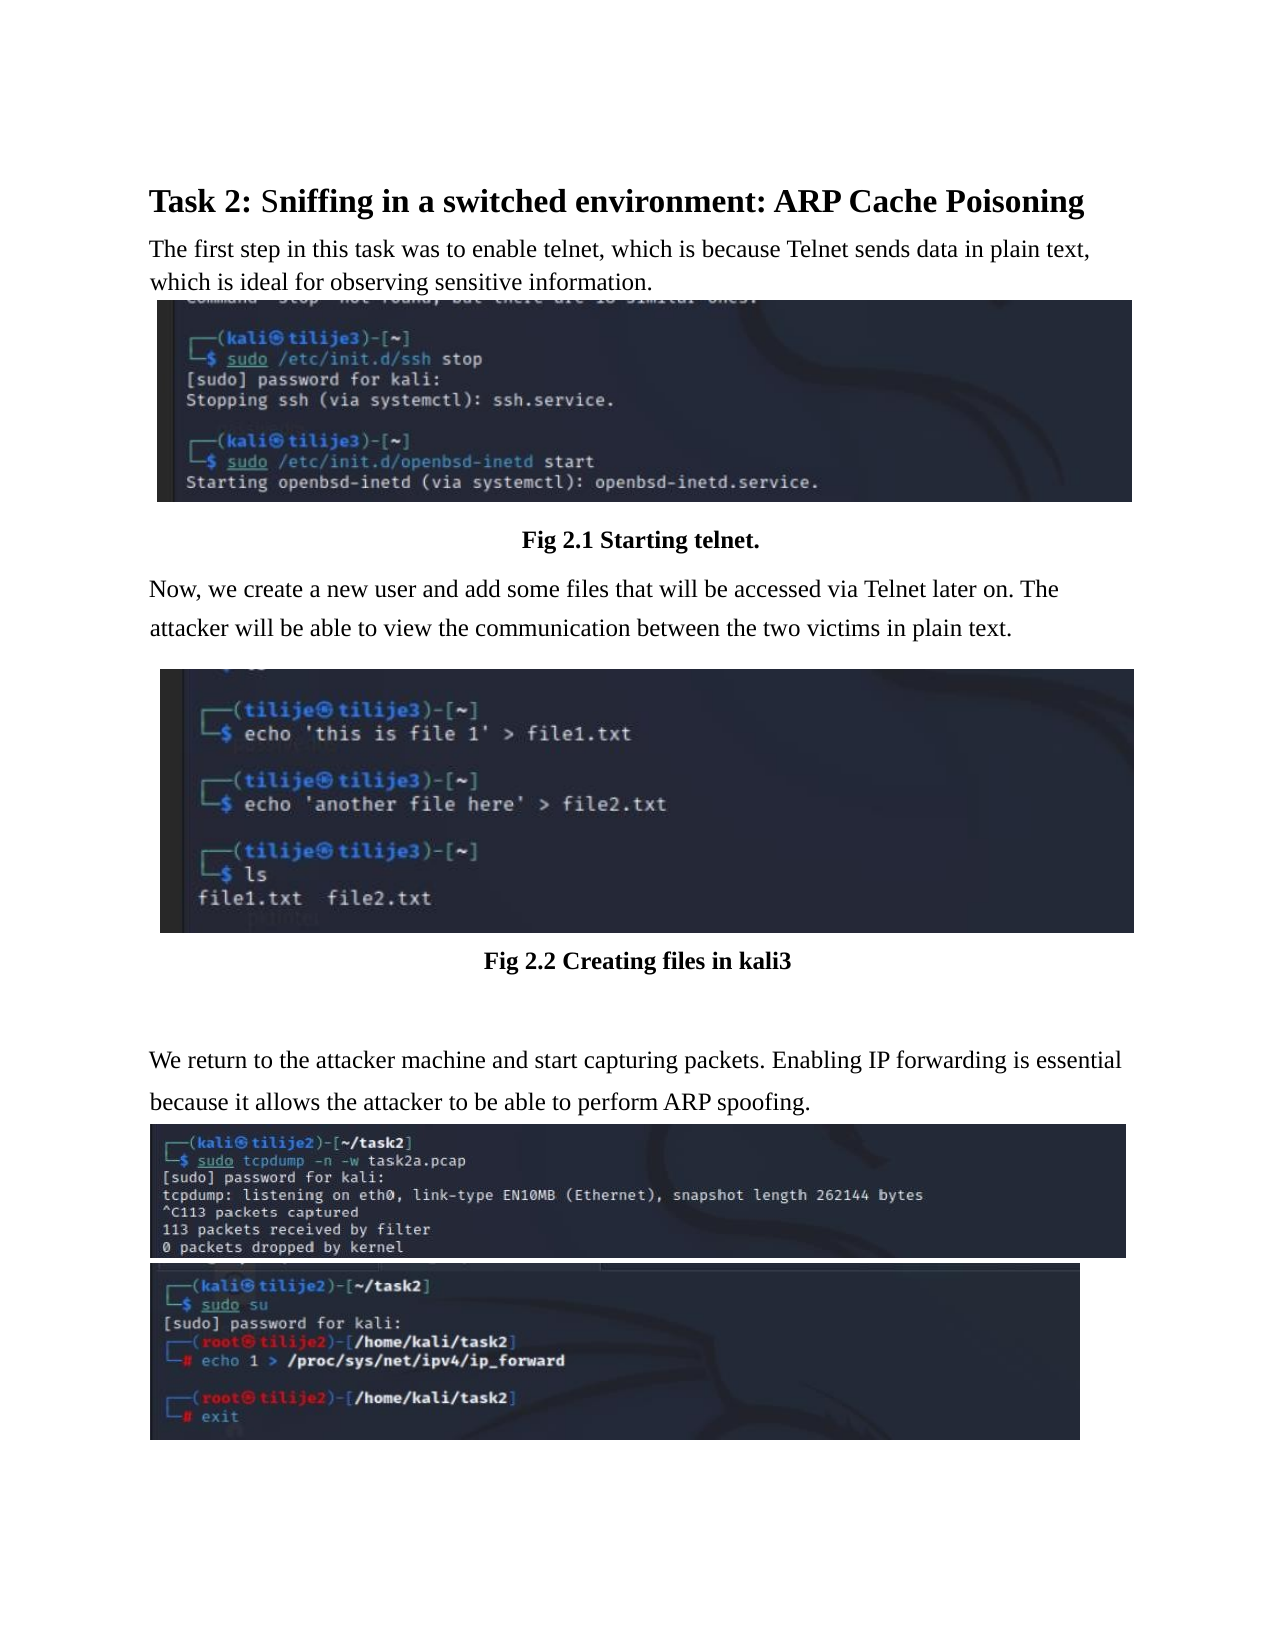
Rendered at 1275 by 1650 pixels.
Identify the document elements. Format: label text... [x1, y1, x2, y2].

text Now, we create a new user and add some files that will be accessed via Telnet later on. The attacker will be able to view the communication between the two victims in plain text. [148, 574, 1125, 642]
picture [157, 300, 1132, 502]
subtitle Fig 2.2 Creating files in kali3 [150, 946, 1125, 975]
text Fig 2.1 Starting telnet. [148, 525, 1207, 553]
text We return to the attacker machine and start capturing packets. Enabling IP forwarding is essential because it allows the attacker to be able to perform ARP spoofing. [148, 1045, 1125, 1117]
text The first step in this task was to enable telnet, which is because Telnet sends data in plain text, which is ideal for observing sensitive information. [148, 234, 1125, 296]
picture [150, 1263, 1080, 1440]
picture [160, 669, 1134, 933]
picture [150, 1124, 1126, 1258]
subtitle Task 2: Sniffing in a switched environment: ARP Cache Poisoning [148, 181, 1143, 219]
